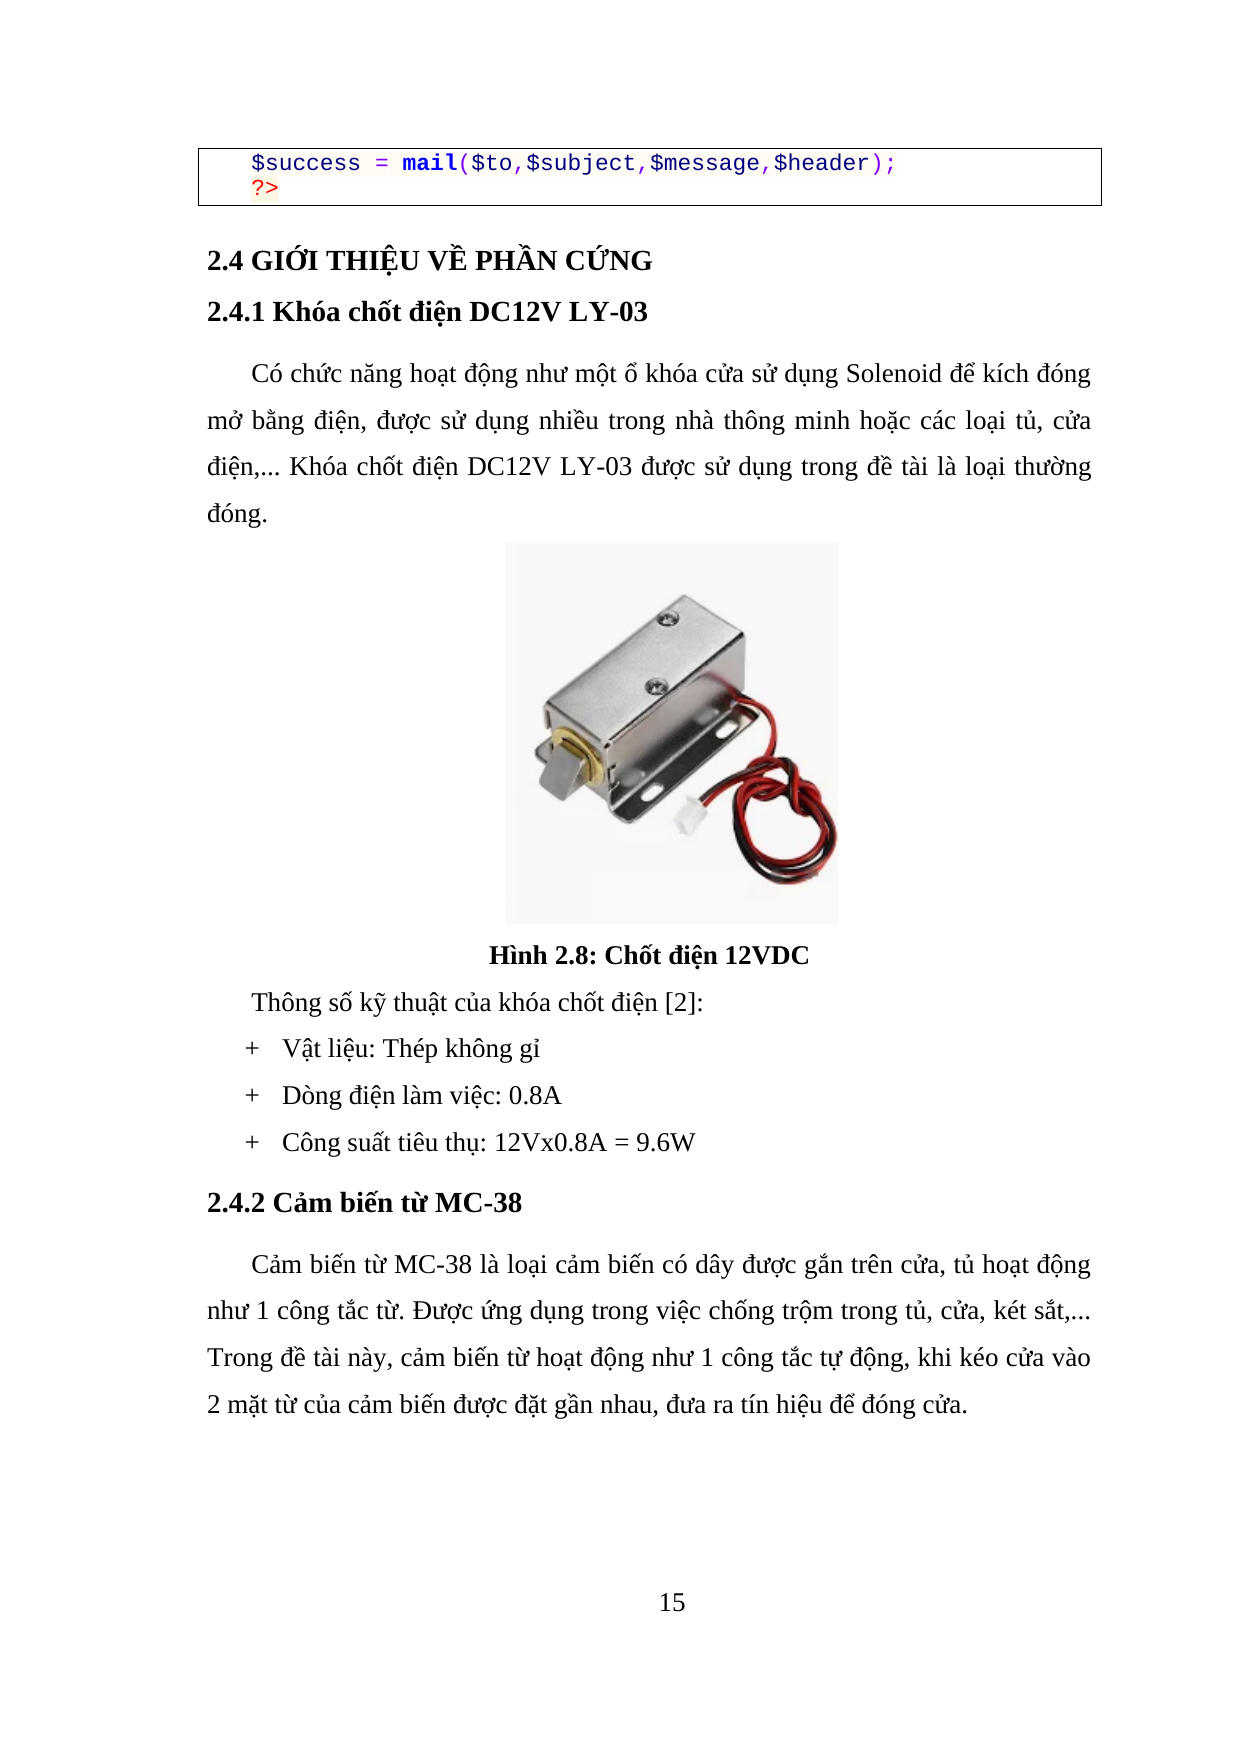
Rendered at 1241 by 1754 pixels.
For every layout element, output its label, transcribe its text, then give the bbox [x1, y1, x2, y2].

text $success = mail($to,$subject,$message,$header); [199, 149, 1101, 174]
text Thông số kỹ thuật của khóa chốt điện: [207, 986, 1092, 1017]
list Dòng điện làm việc: 0.8A [244, 1079, 1092, 1110]
subtitle Cảm biến từ MC-38 [207, 1185, 1092, 1218]
text Có chức năng hoạt động như một ổ khóa cửa sử dụng Solenoid để kích đóng mở bằng điện, được sử dụng nhiều trong nhà thông minh hoặc các loại tủ, cửa điện,... Khóa chốt điện DC12V LY-03 được sử dụng trong đề tài là loại thường đóng. [207, 357, 1092, 528]
text ?> [199, 174, 1101, 205]
text Hình 2.8: Chốt điện 12VDC [207, 939, 1092, 970]
text Cảm biến từ MC-38 là loại cảm biến có dây được gắn trên cửa, tủ hoạt động như 1 công tắc từ. Được ứng dụng trong việc chống trộm trong tủ, cửa, két sắt,... Trong đề tài này, cảm biến từ hoạt động như 1 công tắc tự động, khi kéo cửa vào 2 mặt từ của cảm biến được đặt gần nhau, đưa ra tín hiệu để đóng cửa. [207, 1248, 1092, 1419]
list Công suất tiêu thụ: 12Vx0.8A = 9.6W [244, 1126, 1092, 1157]
list Vật liệu: Thép không gỉ [244, 1032, 1092, 1063]
subtitle GIỚI THIỆU VỀ PHẦN CỨNG [207, 243, 1092, 277]
picture [505, 543, 839, 924]
subtitle Khóa chốt điện DC12V LY-03 [207, 294, 1092, 328]
